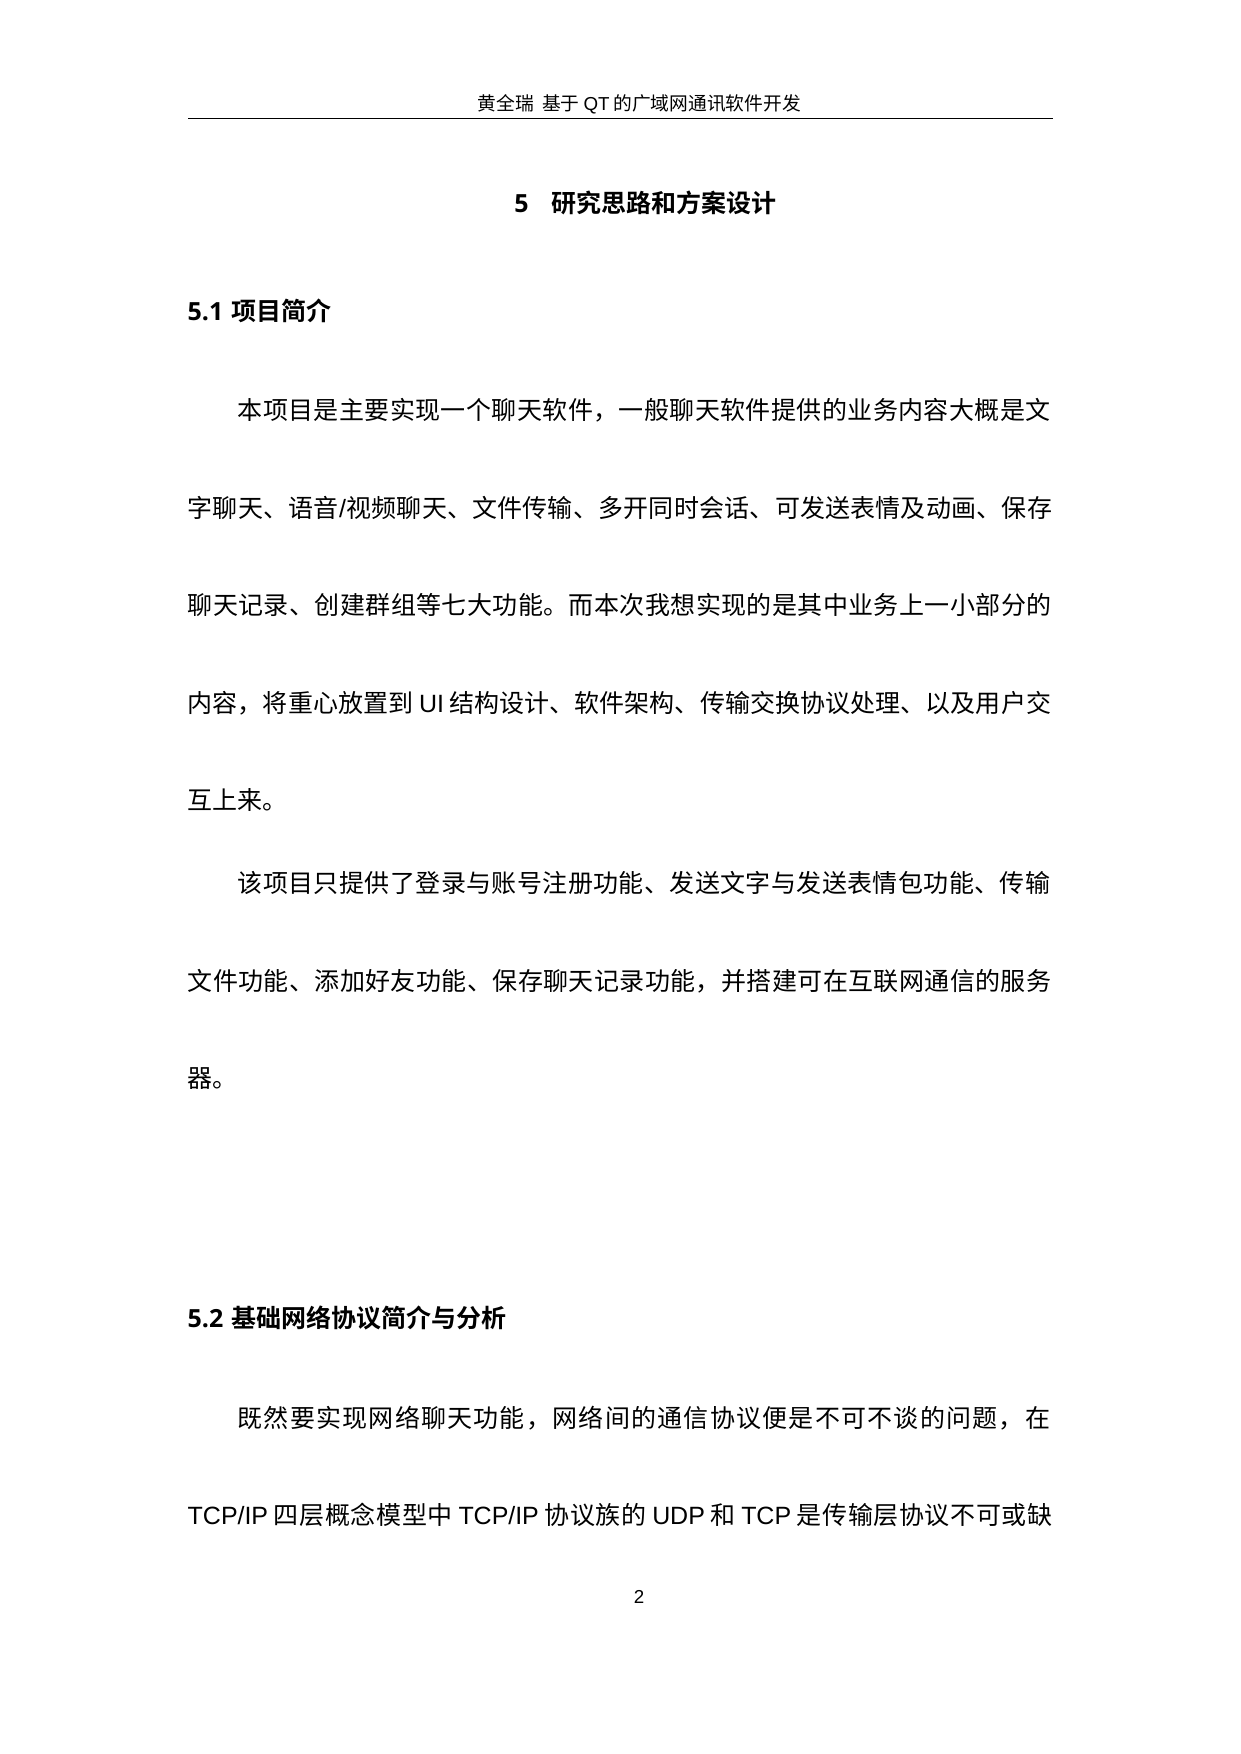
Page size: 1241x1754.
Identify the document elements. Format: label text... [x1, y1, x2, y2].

subtitle 研究思路和方案设计 [187, 169, 1053, 234]
subtitle 项目简介 [187, 277, 1053, 342]
text 本项目是主要实现一个聊天软件，一般聊天软件提供的业务内容大概是文字聊天、语音/视频聊天、文件传输、多开同时会话、可发送表情及动画、保存聊天记录、创建群组等七大功能。而本次我想实现的是其中业务上一小部分的内容，将重心放置到UI结构设计、软件架构、传输交换协议处理、以及用户交互上来。 [187, 376, 1053, 831]
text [187, 1384, 1053, 1546]
text 该项目只提供了登录与账号注册功能、发送文字与发送表情包功能、传输文件功能、添加好友功能、保存聊天记录功能，并搭建可在互联网通信的服务器。 [187, 849, 1053, 1109]
subtitle 基础网络协议简介与分析 [187, 1284, 1053, 1349]
